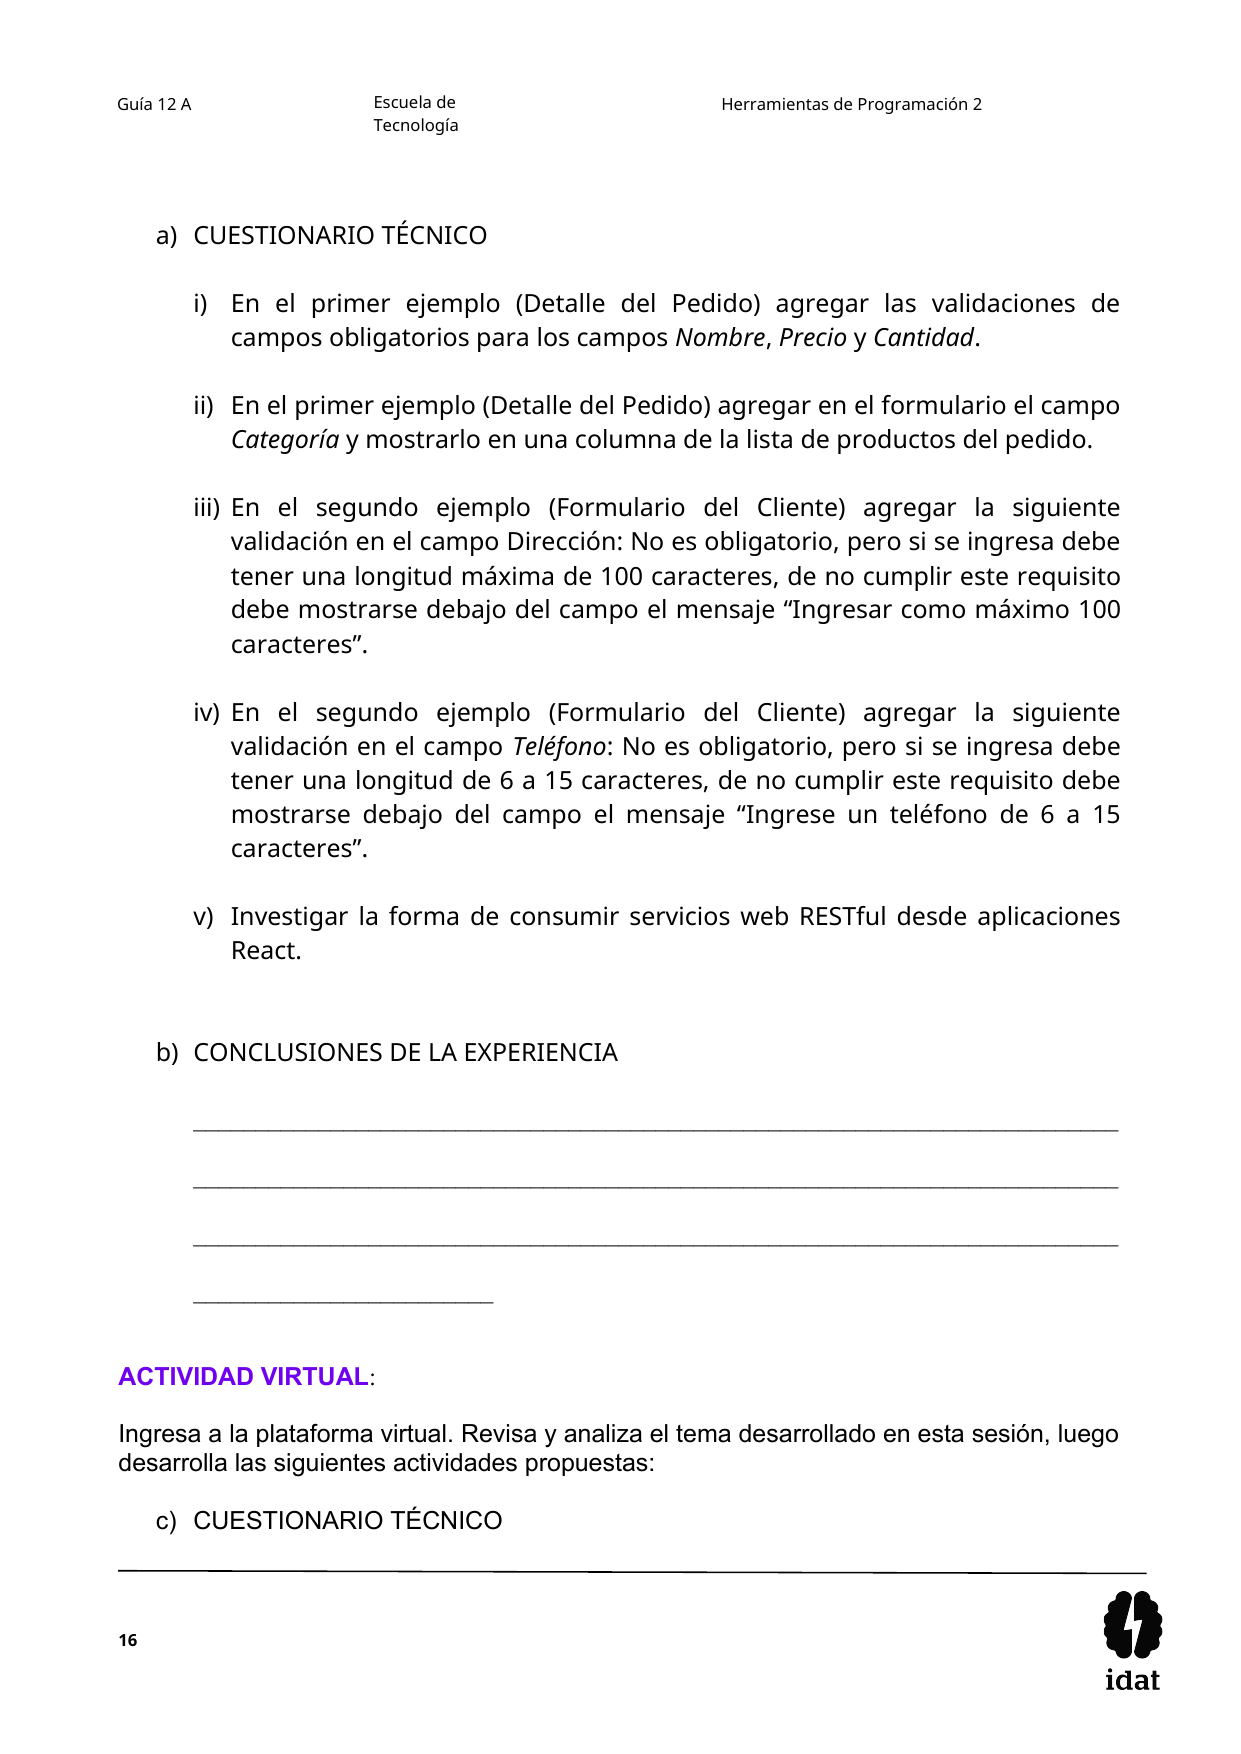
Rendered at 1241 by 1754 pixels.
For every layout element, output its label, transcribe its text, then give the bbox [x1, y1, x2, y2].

list En el primer ejemplo (Detalle del Pedido) agregar las validaciones de campos obligatorios para los campos Nombre, Precio y Cantidad. [193, 286, 1122, 354]
list CUESTIONARIO TÉCNICO [156, 1506, 1122, 1534]
text ACTIVIDAD VIRTUAL: [118, 1362, 1122, 1391]
text Ingresa a la plataforma virtual. Revisa y analiza el tema desarrollado en esta sesión, luego desarrolla las siguientes actividades propuestas: [118, 1419, 1122, 1477]
list En el primer ejemplo (Detalle del Pedido) agregar en el formulario el campo Categoría y mostrarlo en una columna de la lista de productos del pedido. [193, 388, 1122, 456]
list En el segundo ejemplo (Formulario del Cliente) agregar la siguiente validación en el campo Dirección: No es obligatorio, pero si se ingresa debe tener una longitud máxima de 100 caracteres, de no cumplir este requisito debe mostrarse debajo del campo el mensaje “Ingresar como máximo 100 caracteres”. [193, 490, 1122, 660]
list CUESTIONARIO TÉCNICO [156, 217, 1122, 252]
list CONCLUSIONES DE LA EXPERIENCIA [156, 1035, 1122, 1069]
list En el segundo ejemplo (Formulario del Cliente) agregar la siguiente validación en el campo Teléfono: No es obligatorio, pero si se ingresa debe tener una longitud de 6 a 15 caracteres, de no cumplir este requisito debe mostrarse debajo del campo el mensaje “Ingrese un teléfono de 6 a 15 caracteres”. [193, 694, 1122, 865]
picture [1103, 1591, 1163, 1690]
list Investigar la forma de consumir servicios web RESTful desde aplicaciones React. [193, 899, 1122, 967]
list ______________________________________________________________________________________________________________________________________________________________________________________________________________________________________________________ [193, 1103, 1122, 1304]
